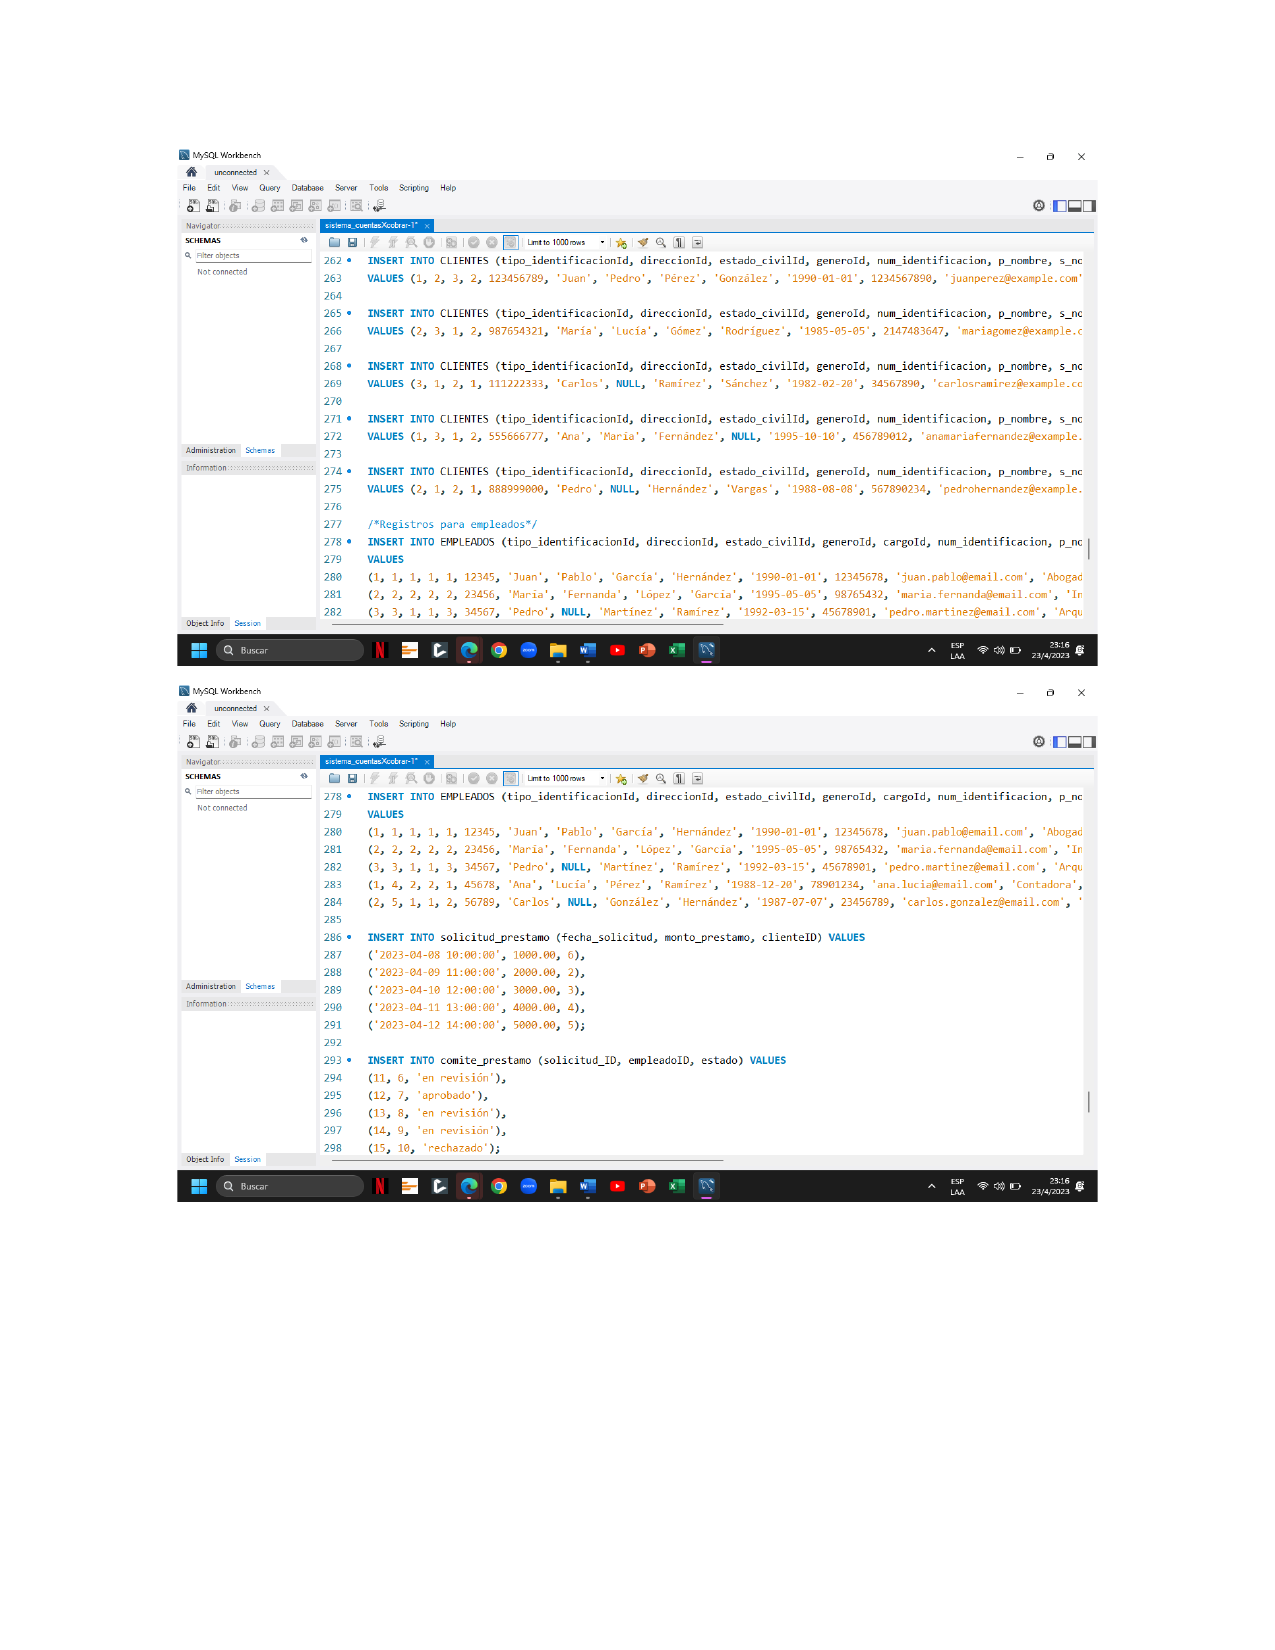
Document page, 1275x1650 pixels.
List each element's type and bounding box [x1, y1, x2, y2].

picture [177, 684, 1098, 1202]
picture [177, 147, 1098, 666]
